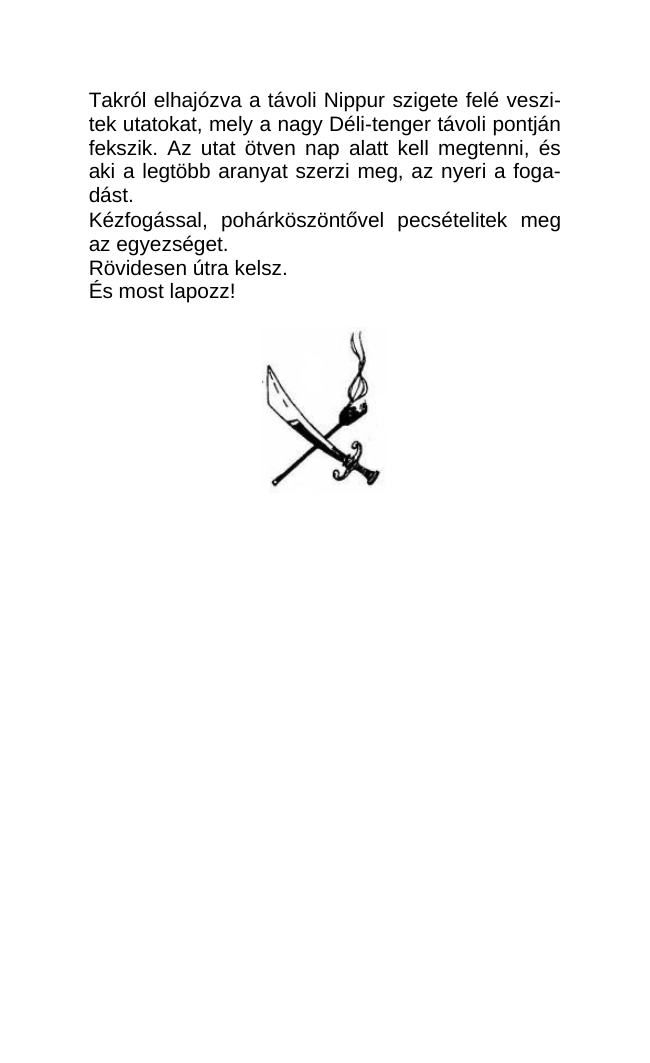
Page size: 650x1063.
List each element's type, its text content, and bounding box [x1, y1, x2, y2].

text Rövidesen útra kelsz. És most lapozz! [88, 255, 288, 303]
text Kézfogással, pohárköszöntővel pecsételitek meg az egyezséget. [88, 207, 561, 255]
text Takról elhajózva a távoli Nippur szigete felé veszi- tek utatokat, mely a nagy Déli-tenger távoli pontján fekszik. Az utat ötven nap alatt kell megtenni, és aki a legtöbb aranyat szerzi meg, az nyeri a foga- dást. [88, 87, 561, 207]
picture [262, 327, 387, 493]
